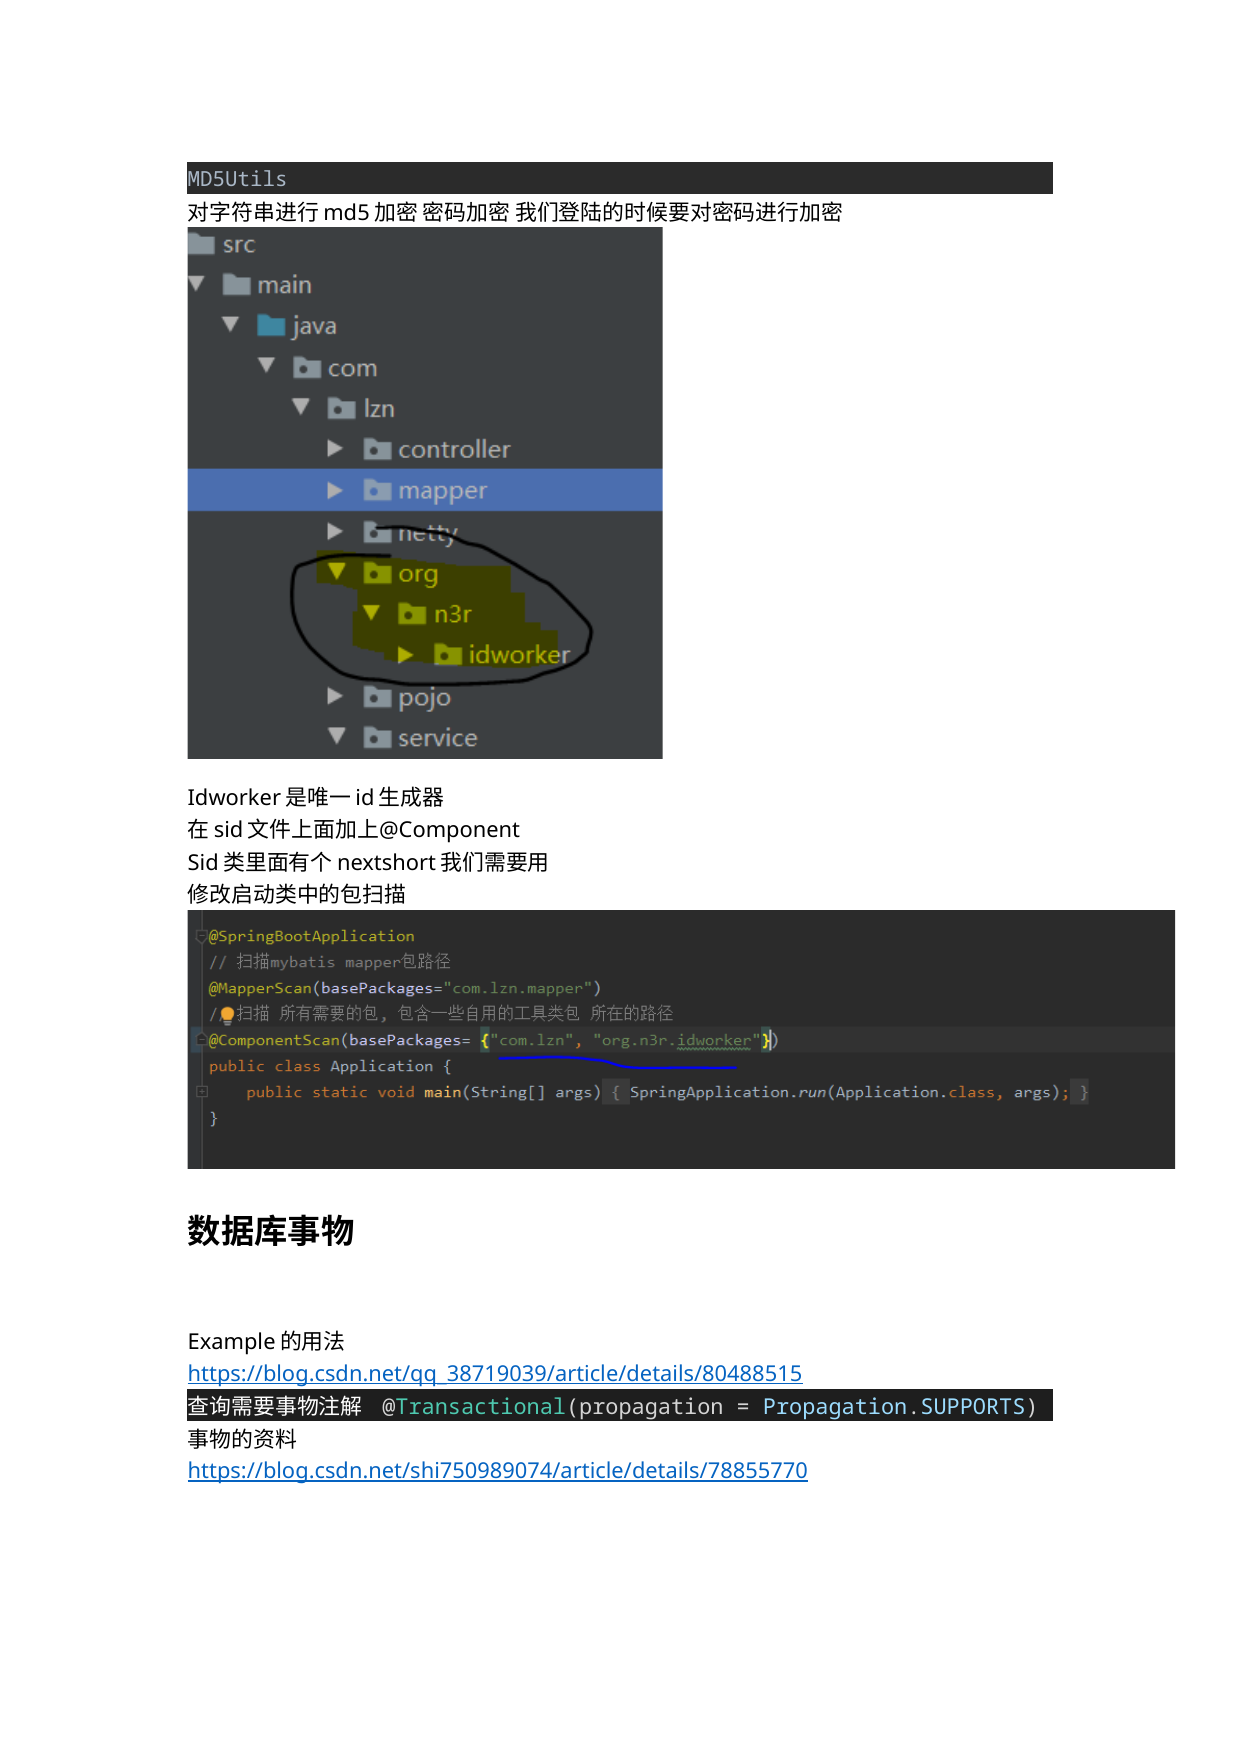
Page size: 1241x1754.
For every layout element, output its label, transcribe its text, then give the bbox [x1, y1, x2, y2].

text Sid类里面有个nextshort我们需要用 [187, 844, 1053, 877]
text https://blog.csdn.net/shi750989074/article/details/78855770 [187, 1454, 1053, 1486]
text 修改启动类中的包扫描 [187, 877, 1053, 909]
text 在sid文件上面加上@Component [187, 812, 1053, 844]
text Example的用法 [187, 1324, 1053, 1356]
text 对字符串进行md5加密 密码加密 我们登陆的时候要对密码进行加密 [187, 194, 1053, 227]
text Idworker是唯一id生成器 [187, 779, 1053, 812]
picture [187, 910, 1176, 1169]
picture [187, 227, 663, 759]
text 事物的资料 [187, 1421, 1053, 1454]
text 查询需要事物注解 @Transactional(propagation = Propagation.SUPPORTS) [187, 1389, 1053, 1421]
subtitle 数据库事物 [187, 1197, 1053, 1262]
text https://blog.csdn.net/qq_38719039/article/details/80488515 [187, 1356, 1053, 1389]
text MD5Utils [187, 162, 1053, 194]
